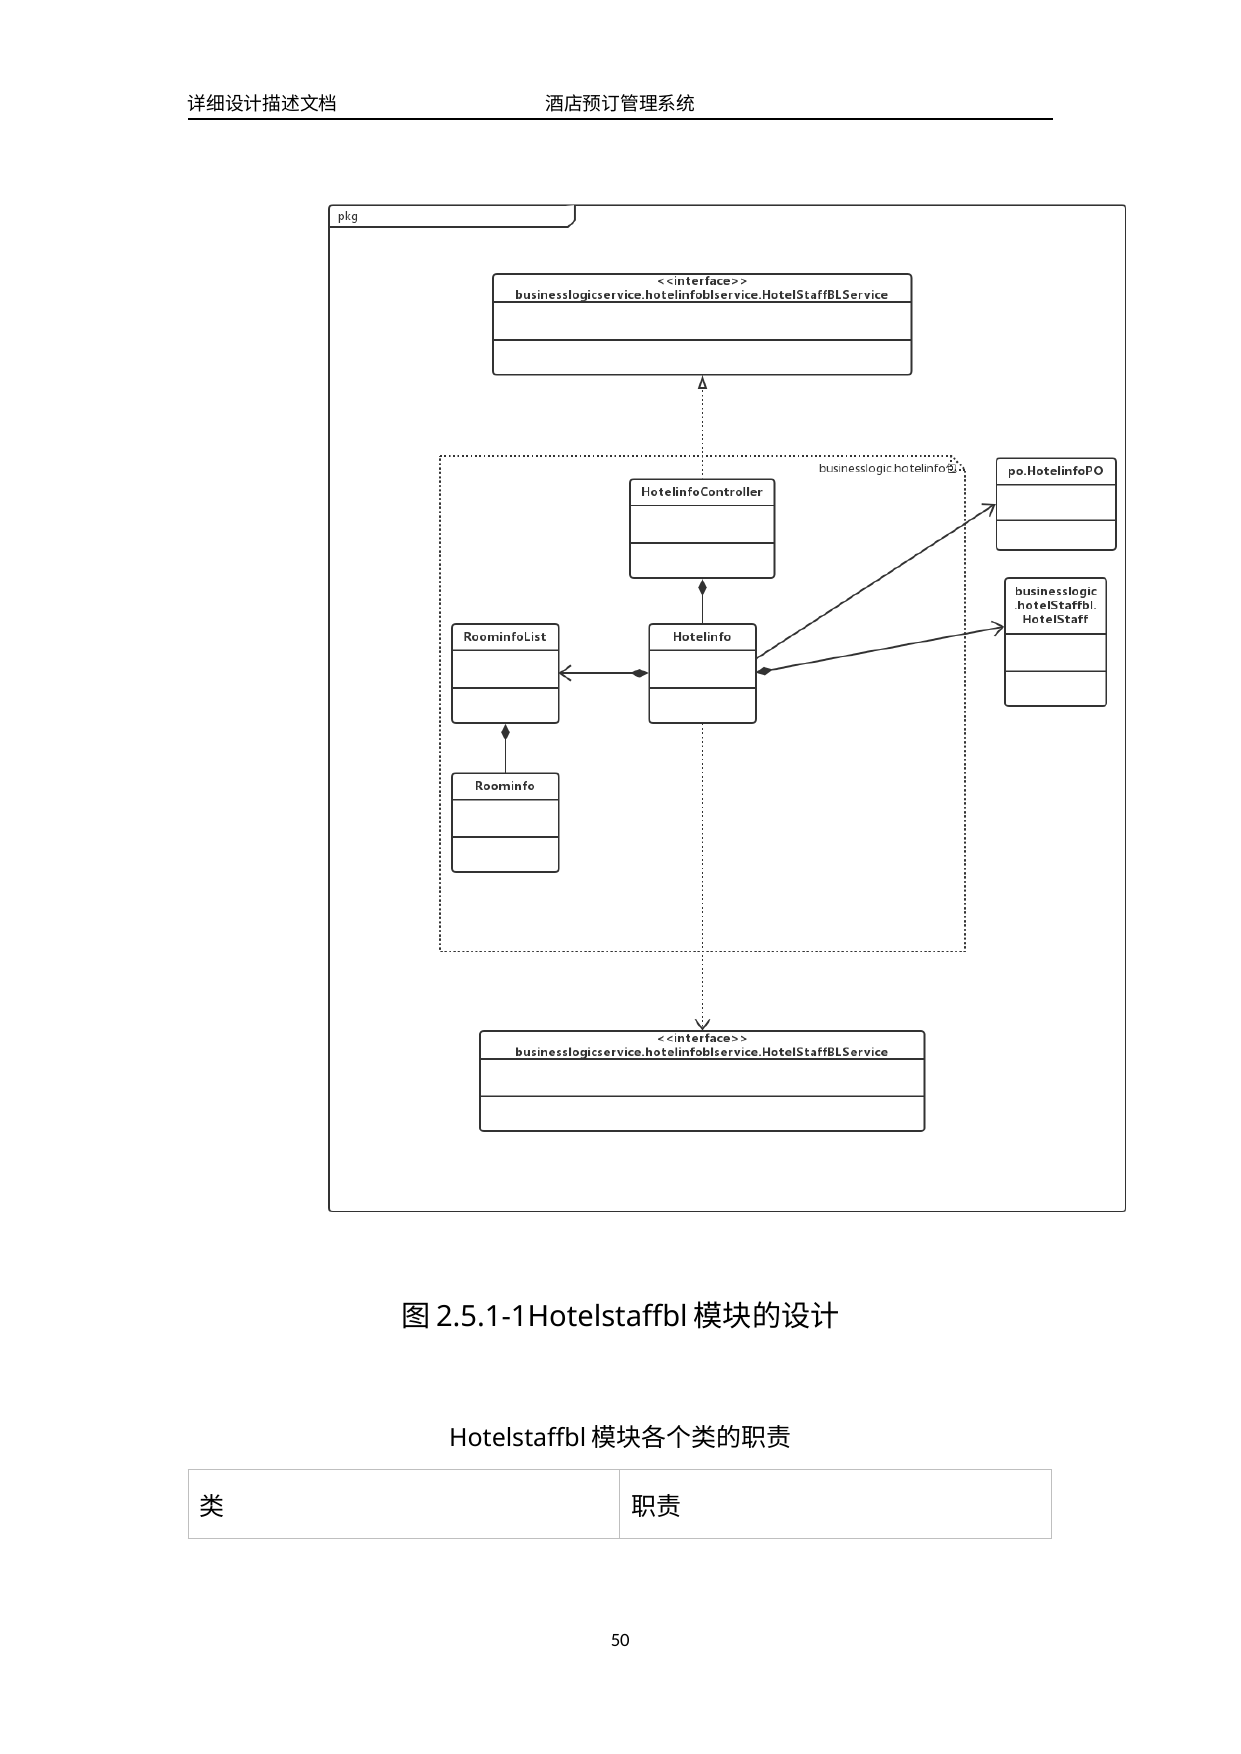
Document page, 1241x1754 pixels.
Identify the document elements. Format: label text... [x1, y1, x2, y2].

table_header 类 [189, 1470, 619, 1538]
subtitle 图2.5.1-1Hotelstaffbl模块的设计 [187, 1280, 1053, 1348]
picture [287, 163, 1153, 1239]
table_header 职责 [620, 1470, 1051, 1538]
text Hotelstaffbl模块各个类的职责 [187, 1401, 1053, 1469]
